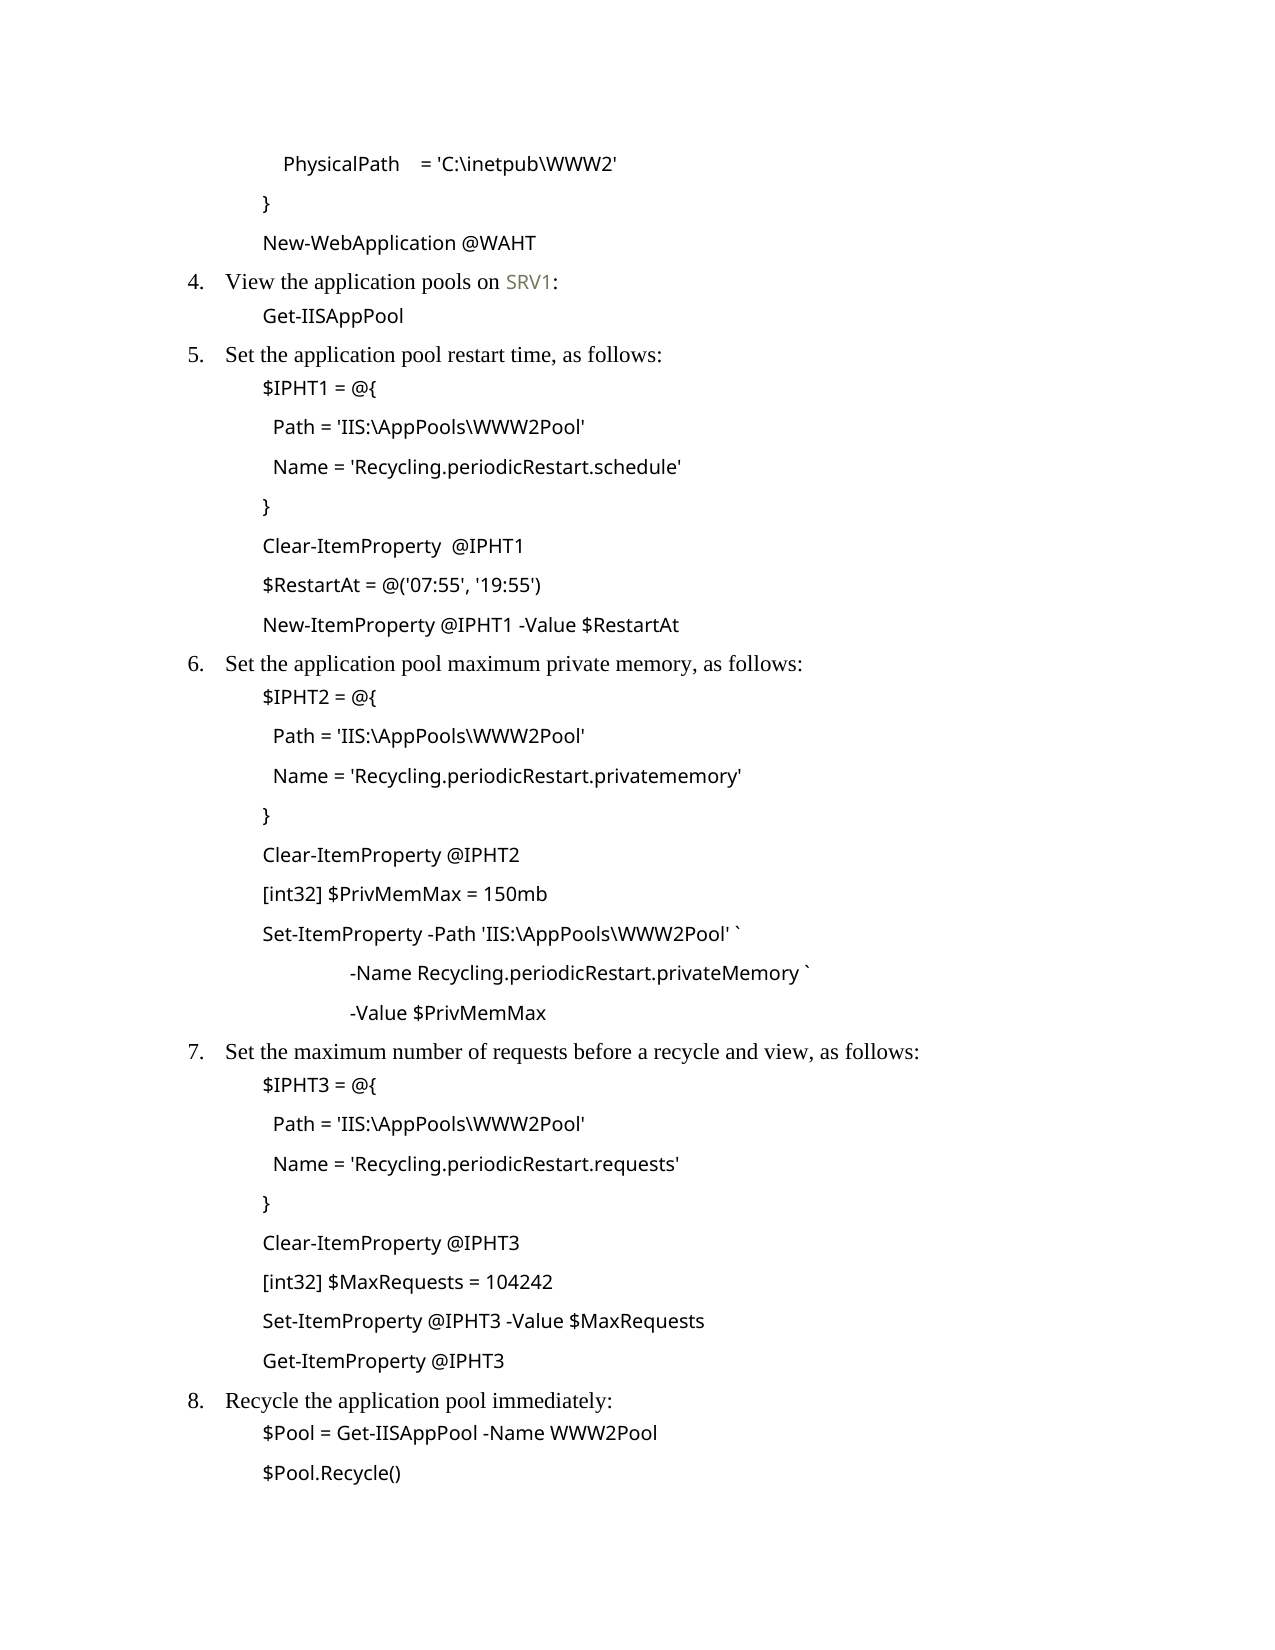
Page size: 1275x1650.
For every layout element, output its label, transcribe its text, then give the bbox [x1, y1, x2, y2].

text } [262, 1189, 1125, 1216]
text Set the maximum number of requests before a recycle and view, as follows: [187, 1038, 1087, 1064]
text Path = 'IIS:\AppPools\WWW2Pool' [262, 413, 1125, 440]
text Recycle the application pool immediately: [187, 1387, 1087, 1413]
text [int32] $PrivMemMax = 150mb [262, 880, 1125, 907]
text Clear-ItemProperty @IPHT1 [262, 532, 1125, 559]
text Set the application pool maximum private memory, as follows: [187, 650, 1087, 677]
text Path = 'IIS:\AppPools\WWW2Pool' [262, 722, 1125, 749]
text $Pool.Recycle() [262, 1459, 1125, 1486]
text -Name Recycling.periodicRestart.privateMemory ` [262, 959, 1125, 986]
text Set the application pool restart time, as follows: [187, 341, 1087, 368]
text Name = 'Recycling.periodicRestart.privatememory' [262, 762, 1125, 789]
text $Pool = Get-IISAppPool -Name WWW2Pool [262, 1419, 1125, 1446]
text } [262, 189, 1125, 216]
text $IPHT2 = @{ [262, 683, 1125, 710]
text } [262, 801, 1125, 828]
text Set-ItemProperty -Path 'IIS:\AppPools\WWW2Pool' ` [262, 920, 1125, 947]
text Name = 'Recycling.periodicRestart.schedule' [262, 453, 1125, 480]
text } [262, 492, 1125, 519]
text Get-ItemProperty @IPHT3 [262, 1347, 1125, 1374]
text New-WebApplication @WAHT [262, 229, 1125, 256]
text Clear-ItemProperty @IPHT3 [262, 1229, 1125, 1256]
text $IPHT3 = @{ [262, 1071, 1125, 1098]
text PhysicalPath = 'C:\inetpub\WWW2' [262, 150, 1125, 177]
text View the application pools on SRV1: [187, 268, 1087, 296]
text Set-ItemProperty @IPHT3 -Value $MaxRequests [262, 1308, 1125, 1335]
text Get-IISAppPool [262, 302, 1125, 329]
text Name = 'Recycling.periodicRestart.requests' [262, 1150, 1125, 1177]
text $IPHT1 = @{ [262, 374, 1125, 401]
text [int32] $MaxRequests = 104242 [262, 1268, 1125, 1295]
text -Value $PrivMemMax [262, 999, 1125, 1026]
text New-ItemProperty @IPHT1 -Value $RestartAt [262, 611, 1125, 638]
text Path = 'IIS:\AppPools\WWW2Pool' [262, 1110, 1125, 1137]
text $RestartAt = @('07:55', '19:55') [262, 571, 1125, 598]
text Clear-ItemProperty @IPHT2 [262, 841, 1125, 868]
